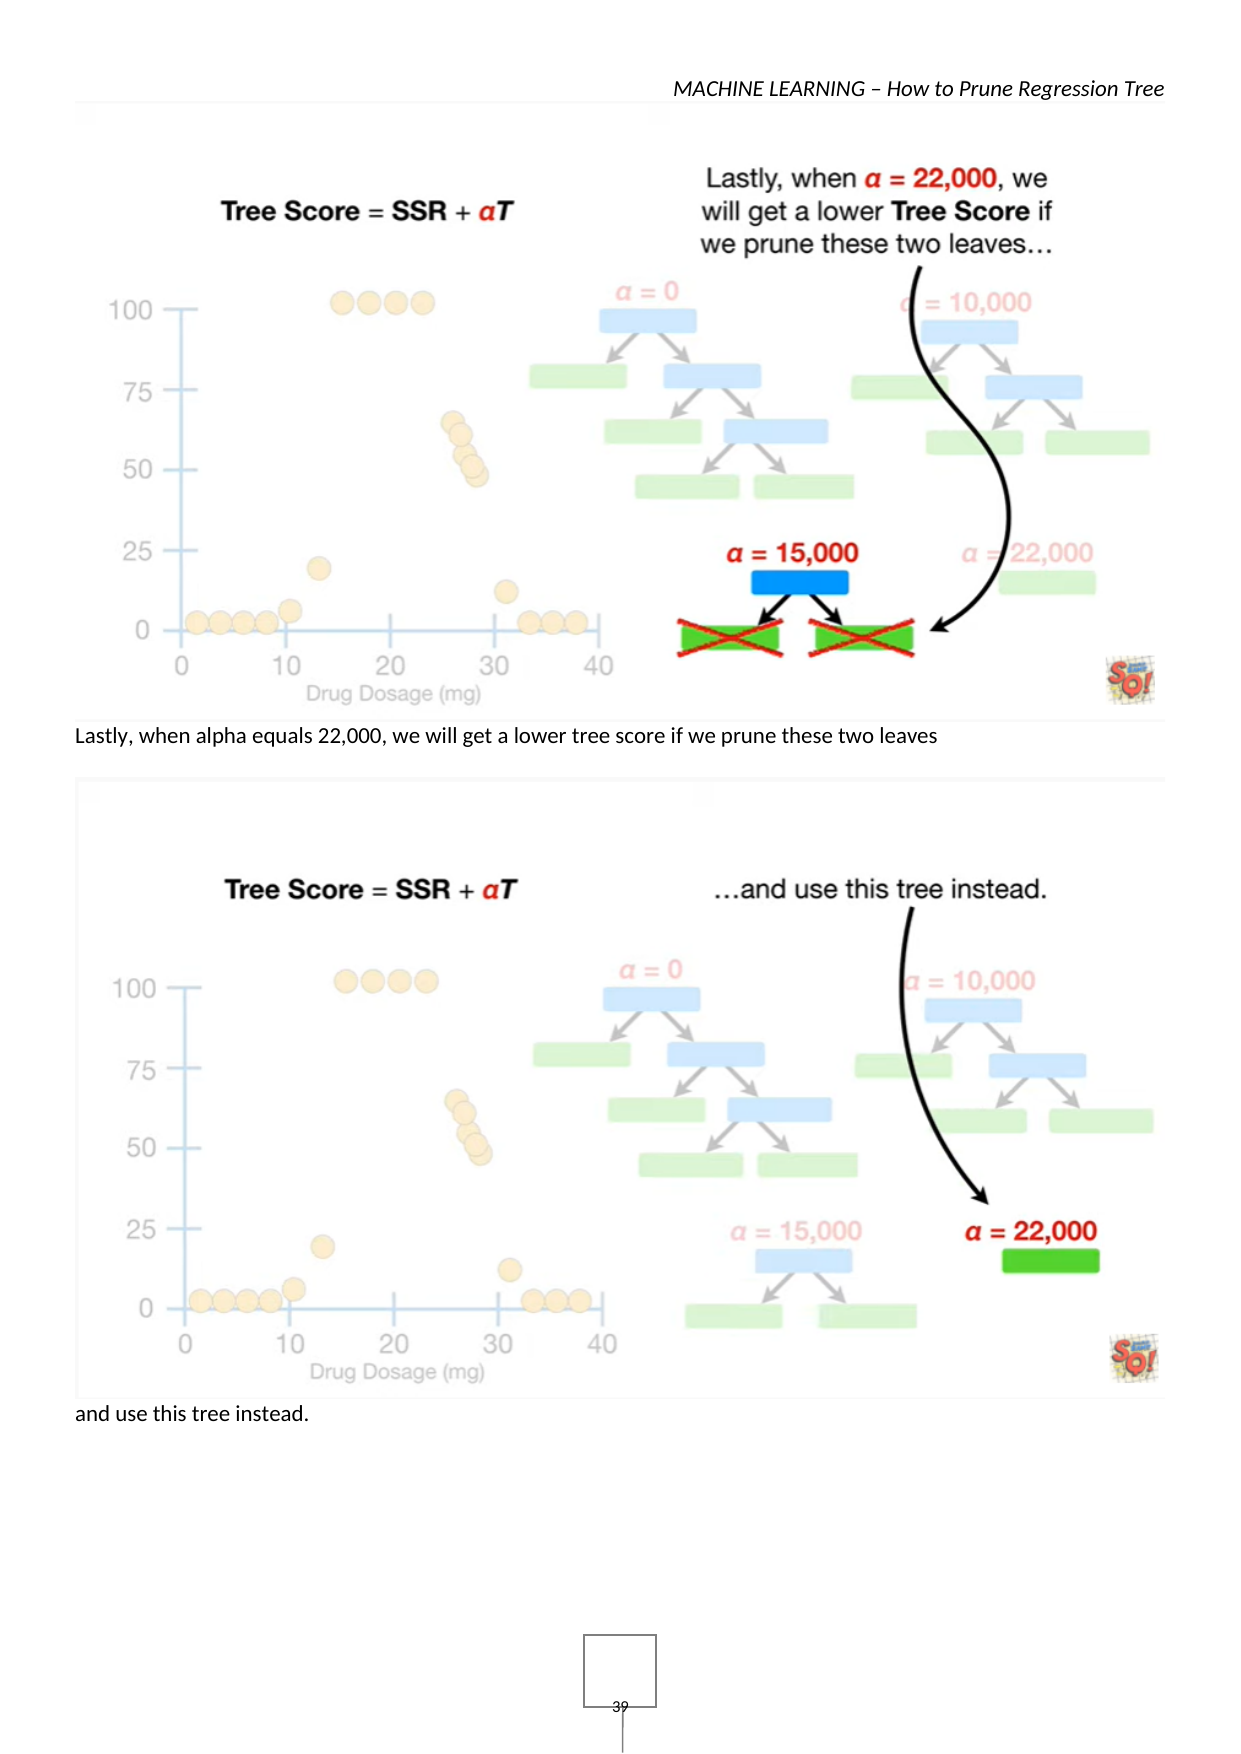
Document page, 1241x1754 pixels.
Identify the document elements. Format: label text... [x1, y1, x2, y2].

picture [75, 777, 1166, 1399]
text Lastly, when alpha equals 22,000, we will get a lower tree score if we prune these two leaves [75, 722, 1165, 750]
picture [75, 101, 1166, 722]
text and use this tree instead. [75, 1399, 1165, 1427]
